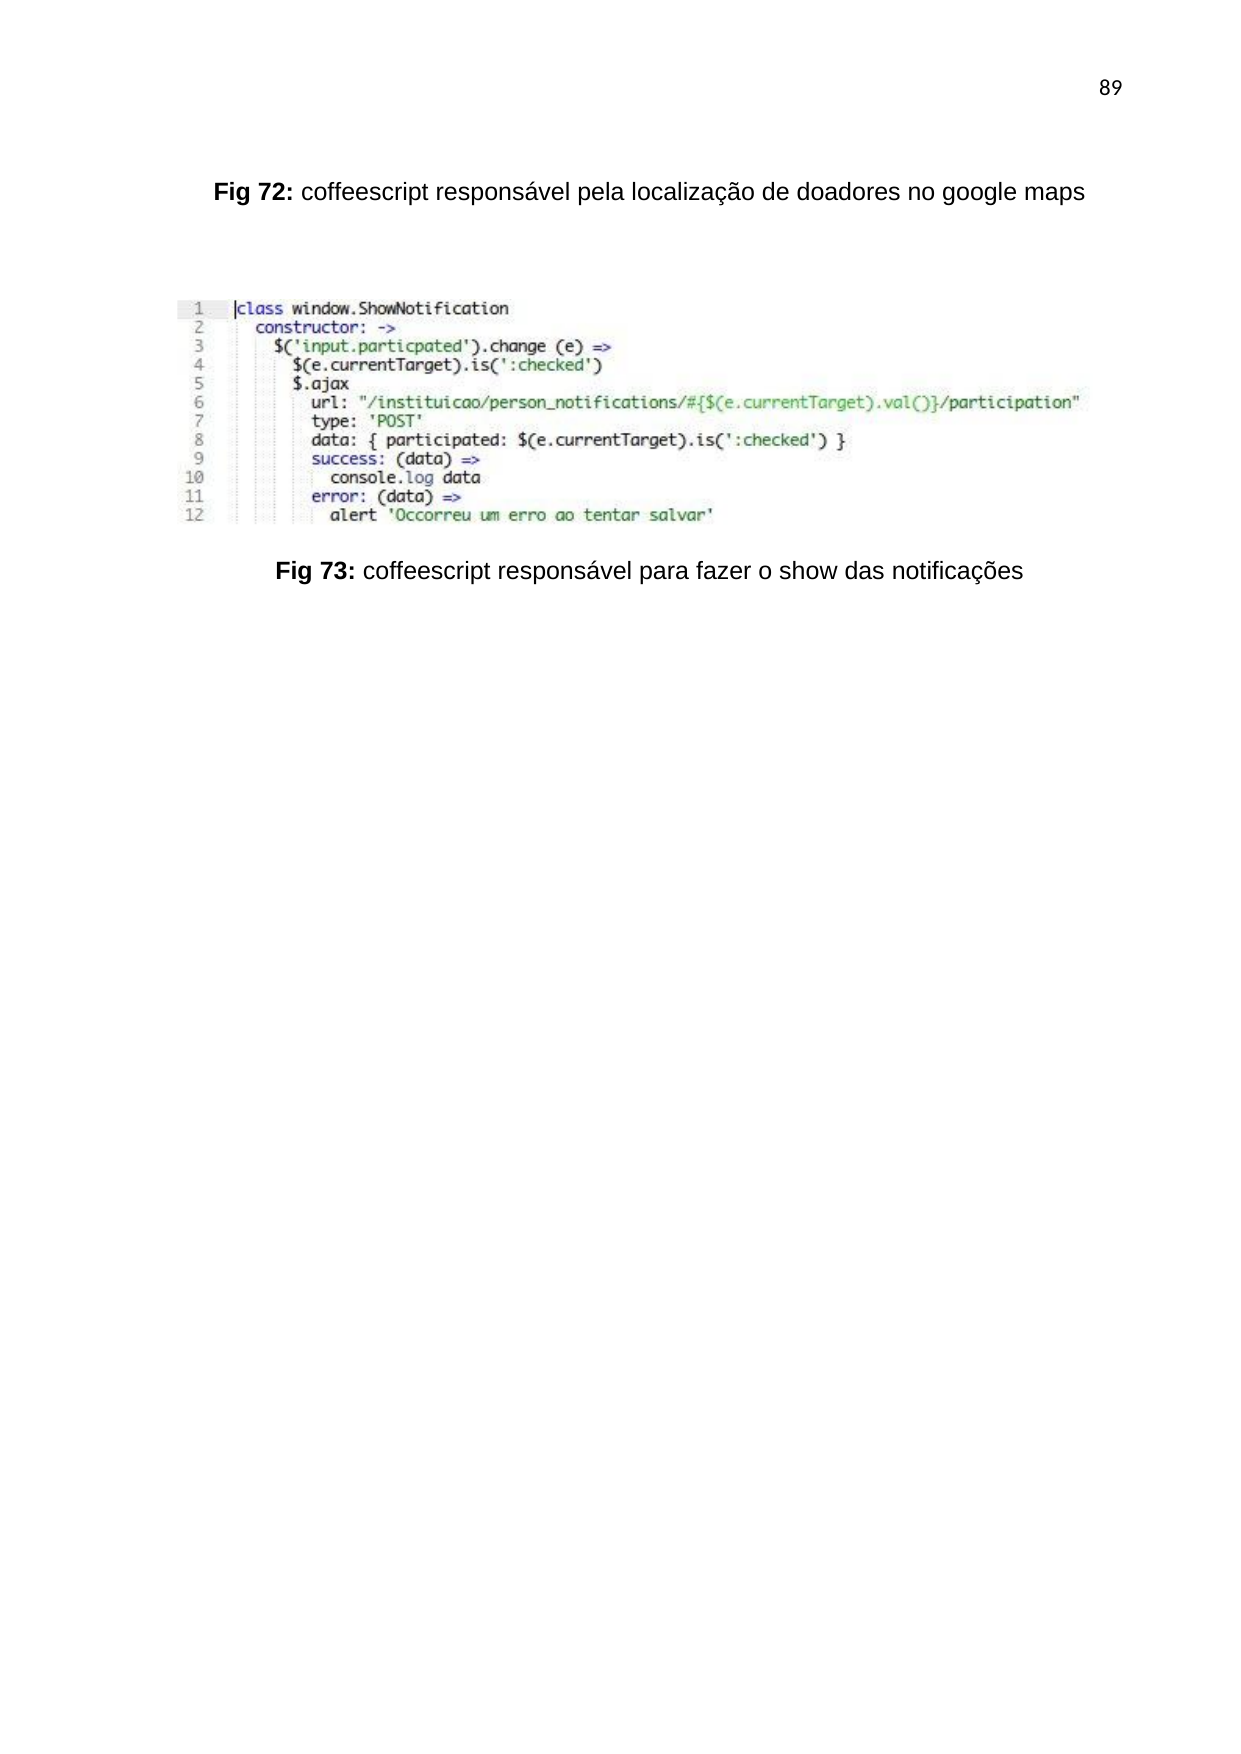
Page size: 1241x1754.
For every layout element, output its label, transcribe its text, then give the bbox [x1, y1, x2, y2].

text Fig 73: coffeescript responsável para fazer o show das notificações [177, 556, 1122, 585]
picture [177, 299, 1093, 543]
text Fig 72: coffeescript responsável pela localização de doadores no google maps [177, 177, 1122, 206]
